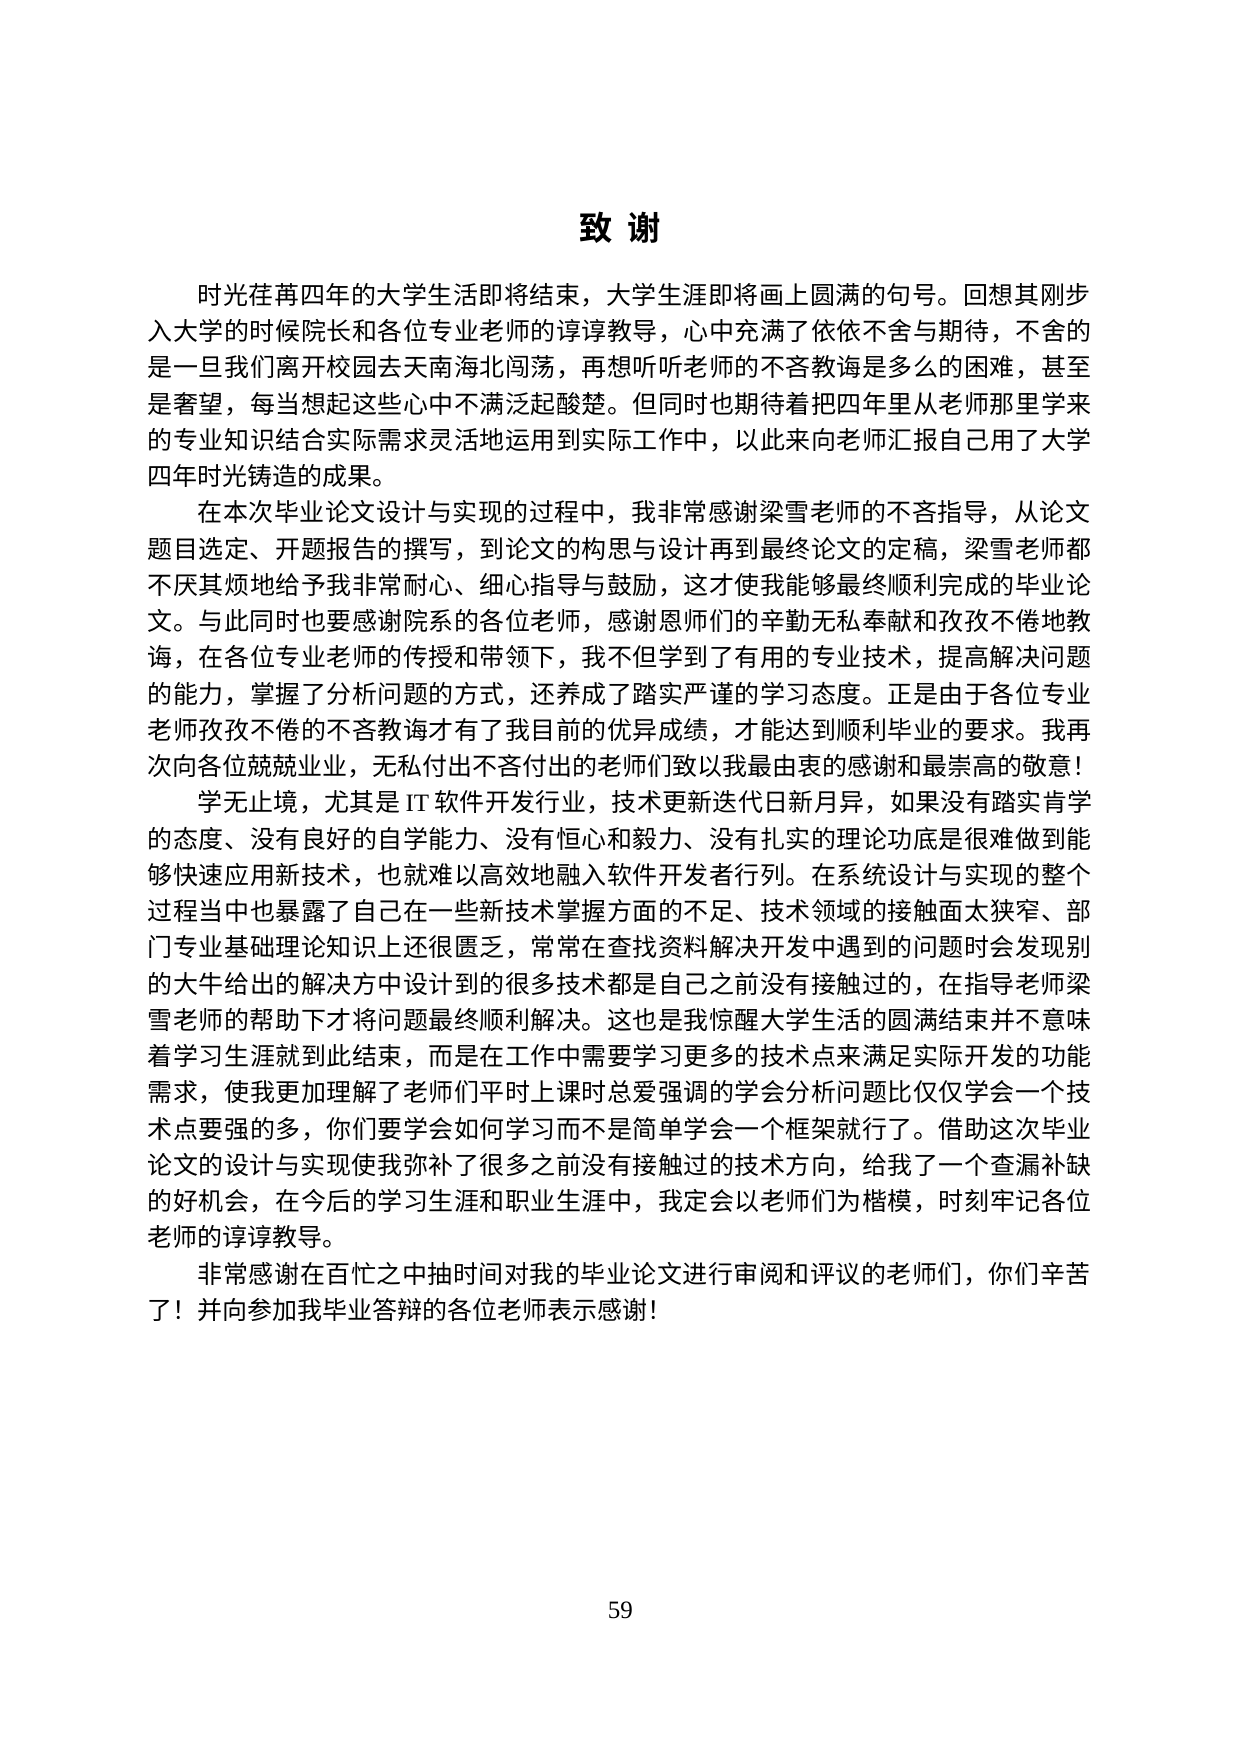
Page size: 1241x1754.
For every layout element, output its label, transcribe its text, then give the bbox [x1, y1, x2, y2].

text 时光荏苒四年的大学生活即将结束，大学生涯即将画上圆满的句号。回想其刚步入大学的时候院长和各位专业老师的谆谆教导，心中充满了依依不舍与期待，不舍的是一旦我们离开校园去天南海北闯荡，再想听听老师的不吝教诲是多么的困难，甚至是奢望，每当想起这些心中不满泛起酸楚。但同时也期待着把四年里从老师那里学来的专业知识结合实际需求灵活地运用到实际工作中，以此来向老师汇报自己用了大学四年时光铸造的成果。 [148, 275, 1092, 493]
text 在本次毕业论文设计与实现的过程中，我非常感谢梁雪老师的不吝指导，从论文题目选定、开题报告的撰写，到论文的构思与设计再到最终论文的定稿，梁雪老师都不厌其烦地给予我非常耐心、细心指导与鼓励，这才使我能够最终顺利完成的毕业论文。与此同时也要感谢院系的各位老师，感谢恩师们的辛勤无私奉献和孜孜不倦地教诲，在各位专业老师的传授和带领下，我不但学到了有用的专业技术，提高解决问题的能力，掌握了分析问题的方式，还养成了踏实严谨的学习态度。正是由于各位专业老师孜孜不倦的不吝教诲才有了我目前的优异成绩，才能达到顺利毕业的要求。我再次向各位兢兢业业，无私付出不吝付出的老师们致以我最由衷的感谢和最崇高的敬意！ [148, 493, 1092, 783]
text 非常感谢在百忙之中抽时间对我的毕业论文进行审阅和评议的老师们，你们辛苦了！并向参加我毕业答辩的各位老师表示感谢！ [148, 1254, 1092, 1327]
text 致 谢 [148, 202, 1092, 250]
text 学无止境，尤其是IT软件开发行业，技术更新迭代日新月异，如果没有踏实肯学的态度、没有良好的自学能力、没有恒心和毅力、没有扎实的理论功底是很难做到能够快速应用新技术，也就难以高效地融入软件开发者行列。在系统设计与实现的整个过程当中也暴露了自己在一些新技术掌握方面的不足、技术领域的接触面太狭窄、部门专业基础理论知识上还很匮乏，常常在查找资料解决开发中遇到的问题时会发现别的大牛给出的解决方中设计到的很多技术都是自己之前没有接触过的，在指导老师梁雪老师的帮助下才将问题最终顺利解决。这也是我惊醒大学生活的圆满结束并不意味着学习生涯就到此结束，而是在工作中需要学习更多的技术点来满足实际开发的功能需求，使我更加理解了老师们平时上课时总爱强调的学会分析问题比仅仅学会一个技术点要强的多，你们要学会如何学习而不是简单学会一个框架就行了。借助这次毕业论文的设计与实现使我弥补了很多之前没有接触过的技术方向，给我了一个查漏补缺的好机会，在今后的学习生涯和职业生涯中，我定会以老师们为楷模，时刻牢记各位老师的谆谆教导。 [148, 783, 1092, 1254]
